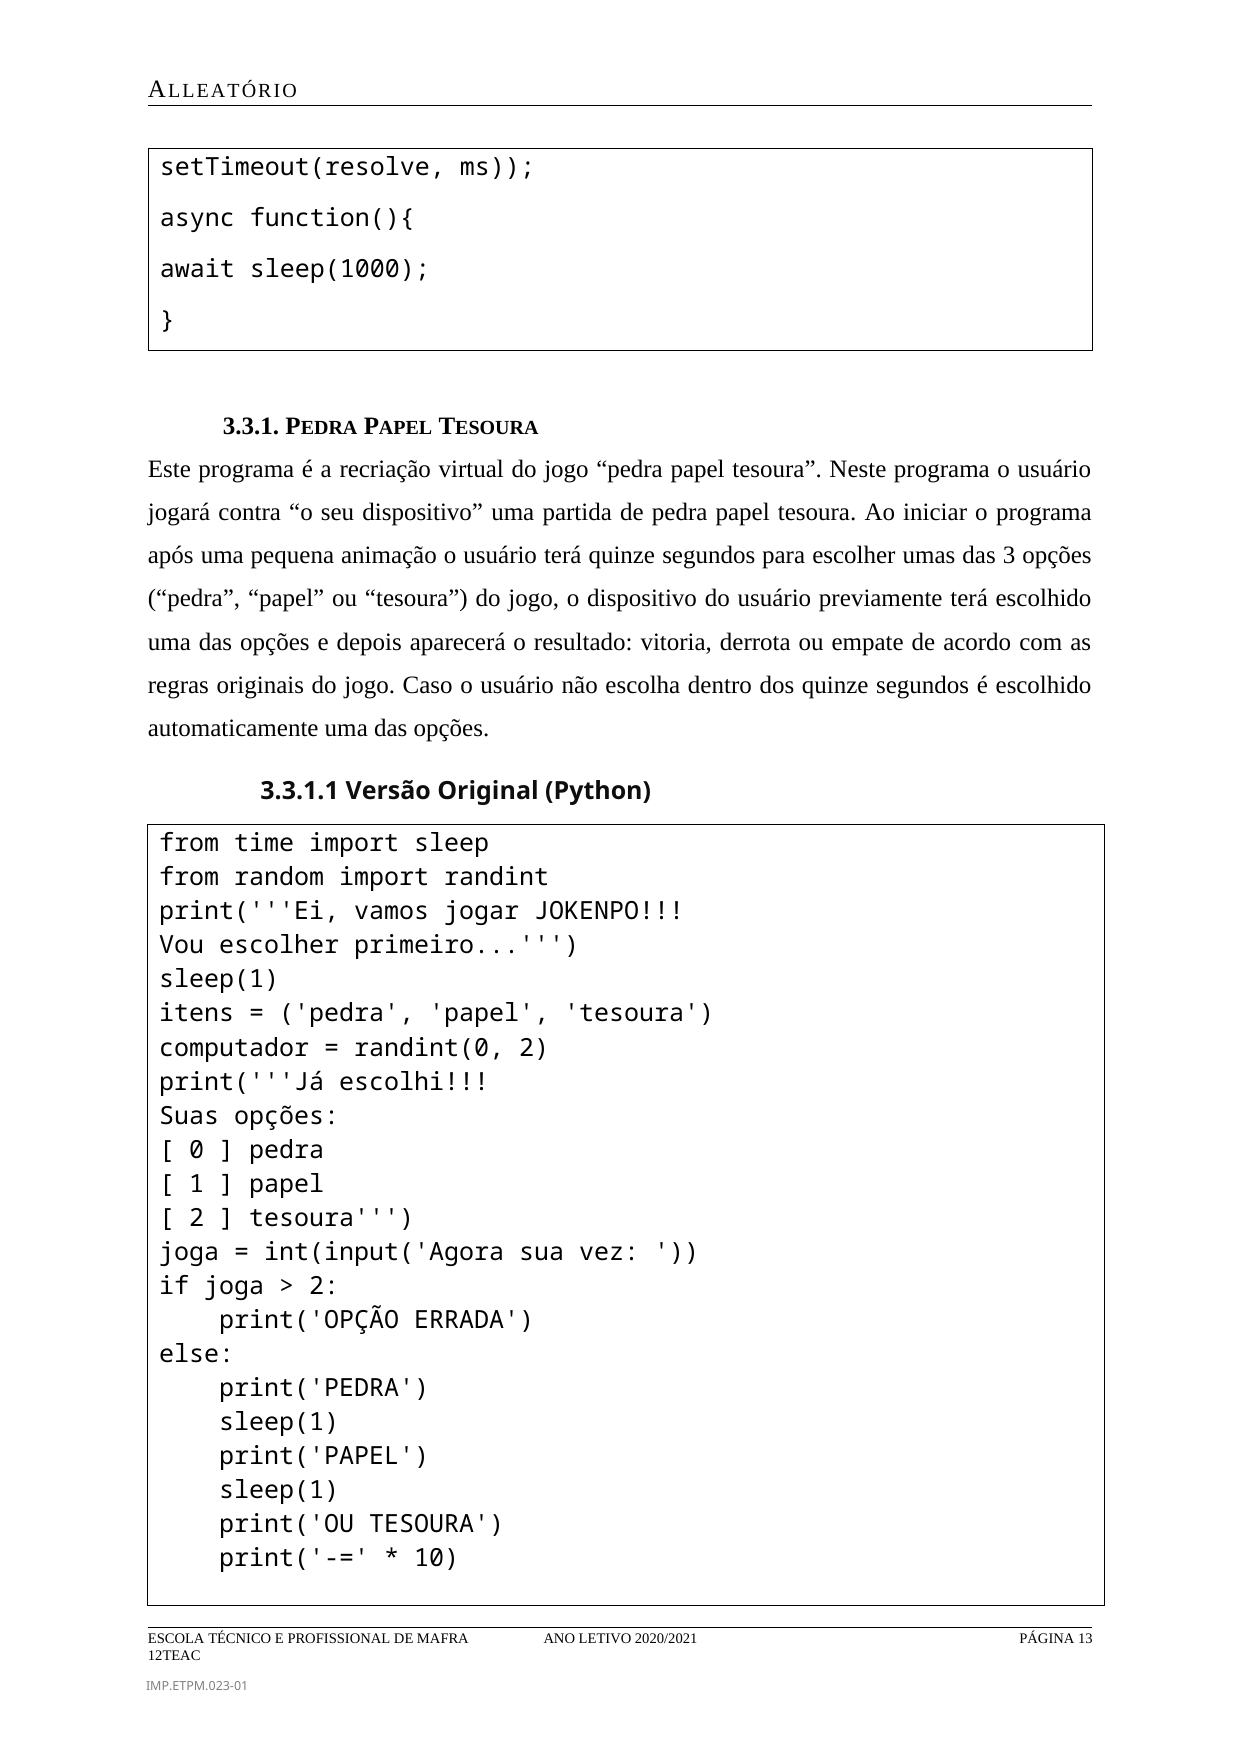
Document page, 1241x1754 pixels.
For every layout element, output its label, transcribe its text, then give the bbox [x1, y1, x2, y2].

text Este programa é a recriação virtual do jogo “pedra papel tesoura”. Neste programa o usuário jogará contra “o seu dispositivo” uma partida de pedra papel tesoura. Ao iniciar o programa após uma pequena animação o usuário terá quinze segundos para escolher umas das 3 opções (“pedra”, “papel” ou “tesoura”) do jogo, o dispositivo do usuário previamente terá escolhido uma das opções e depois aparecerá o resultado: vitoria, derrota ou empate de acordo com as regras originais do jogo. Caso o usuário não escolha dentro dos quinze segundos é escolhido automaticamente uma das opções. [148, 454, 1092, 742]
subtitle Versão Original (Python) [260, 773, 1092, 807]
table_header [148, 825, 1104, 1605]
subtitle Pedra Papel Tesoura [223, 411, 1092, 440]
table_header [149, 149, 1092, 350]
